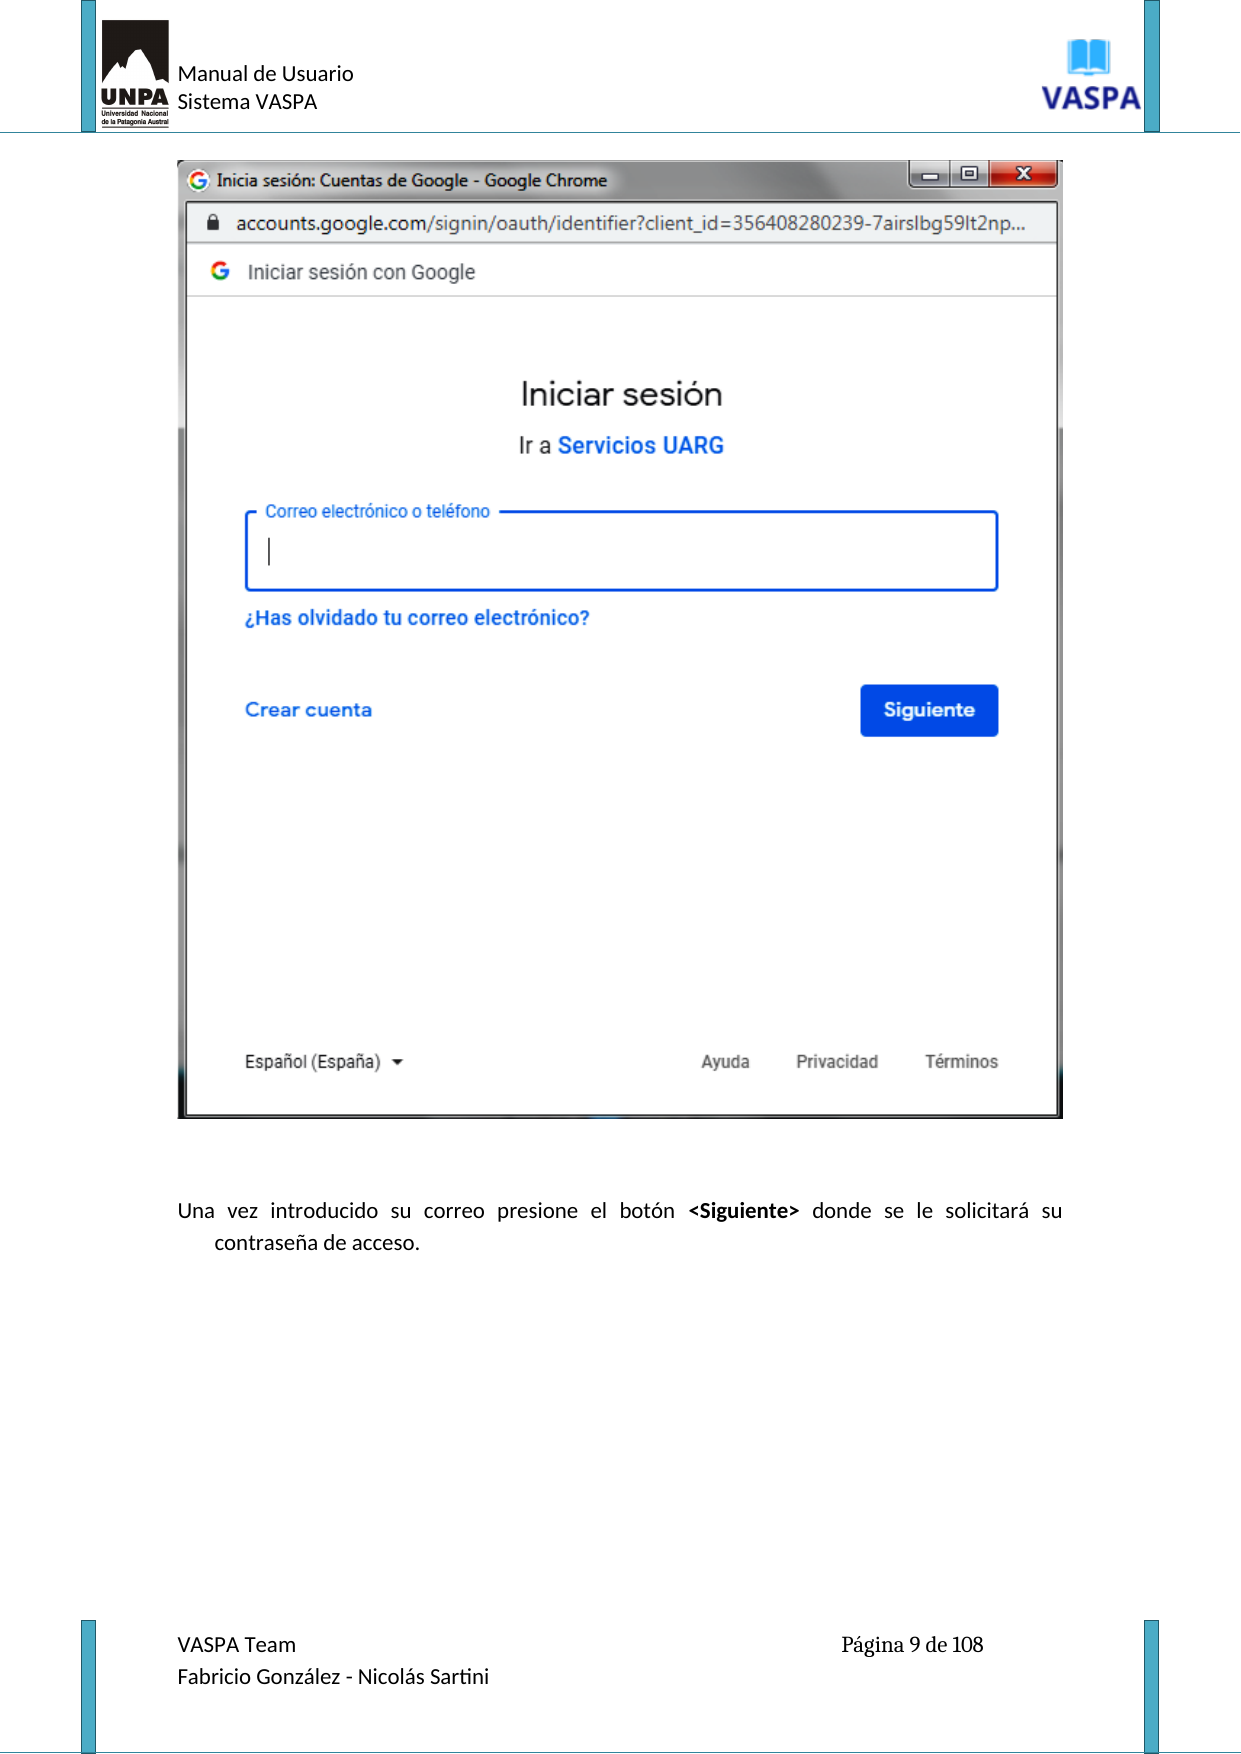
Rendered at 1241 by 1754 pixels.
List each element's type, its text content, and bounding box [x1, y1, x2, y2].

picture [100, 18, 170, 129]
picture [1036, 19, 1146, 129]
text Una vez introducido su correo presione el botón <Siguiente> donde se le solicitará su contraseña de acceso. [177, 1196, 1063, 1257]
picture [177, 160, 1063, 1119]
